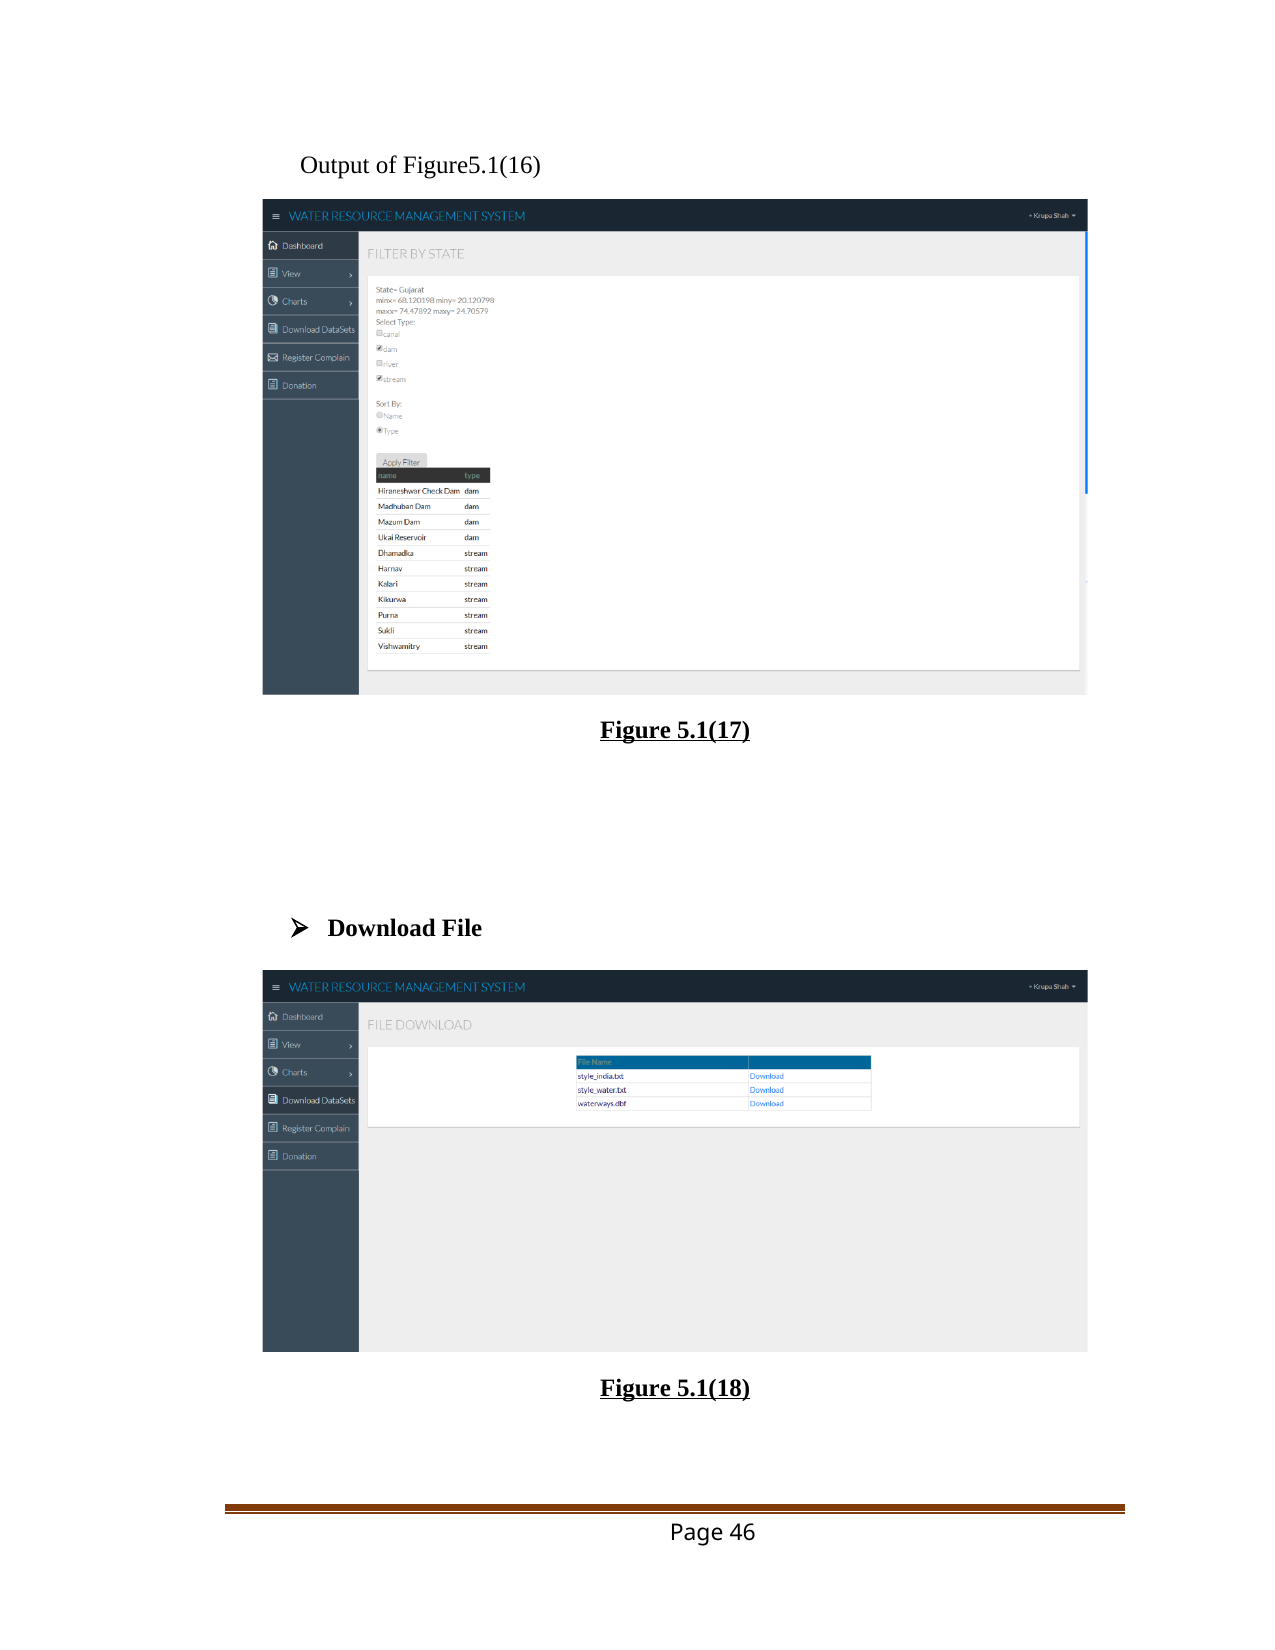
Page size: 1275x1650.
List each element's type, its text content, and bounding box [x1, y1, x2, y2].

picture [262, 970, 1088, 1352]
text Output of Figure5.1(16) [225, 150, 1125, 179]
text Figure 5.1(17) [225, 715, 1125, 744]
picture [262, 199, 1088, 695]
list Download File [290, 913, 1125, 942]
text Figure 5.1(18) [225, 1373, 1125, 1402]
